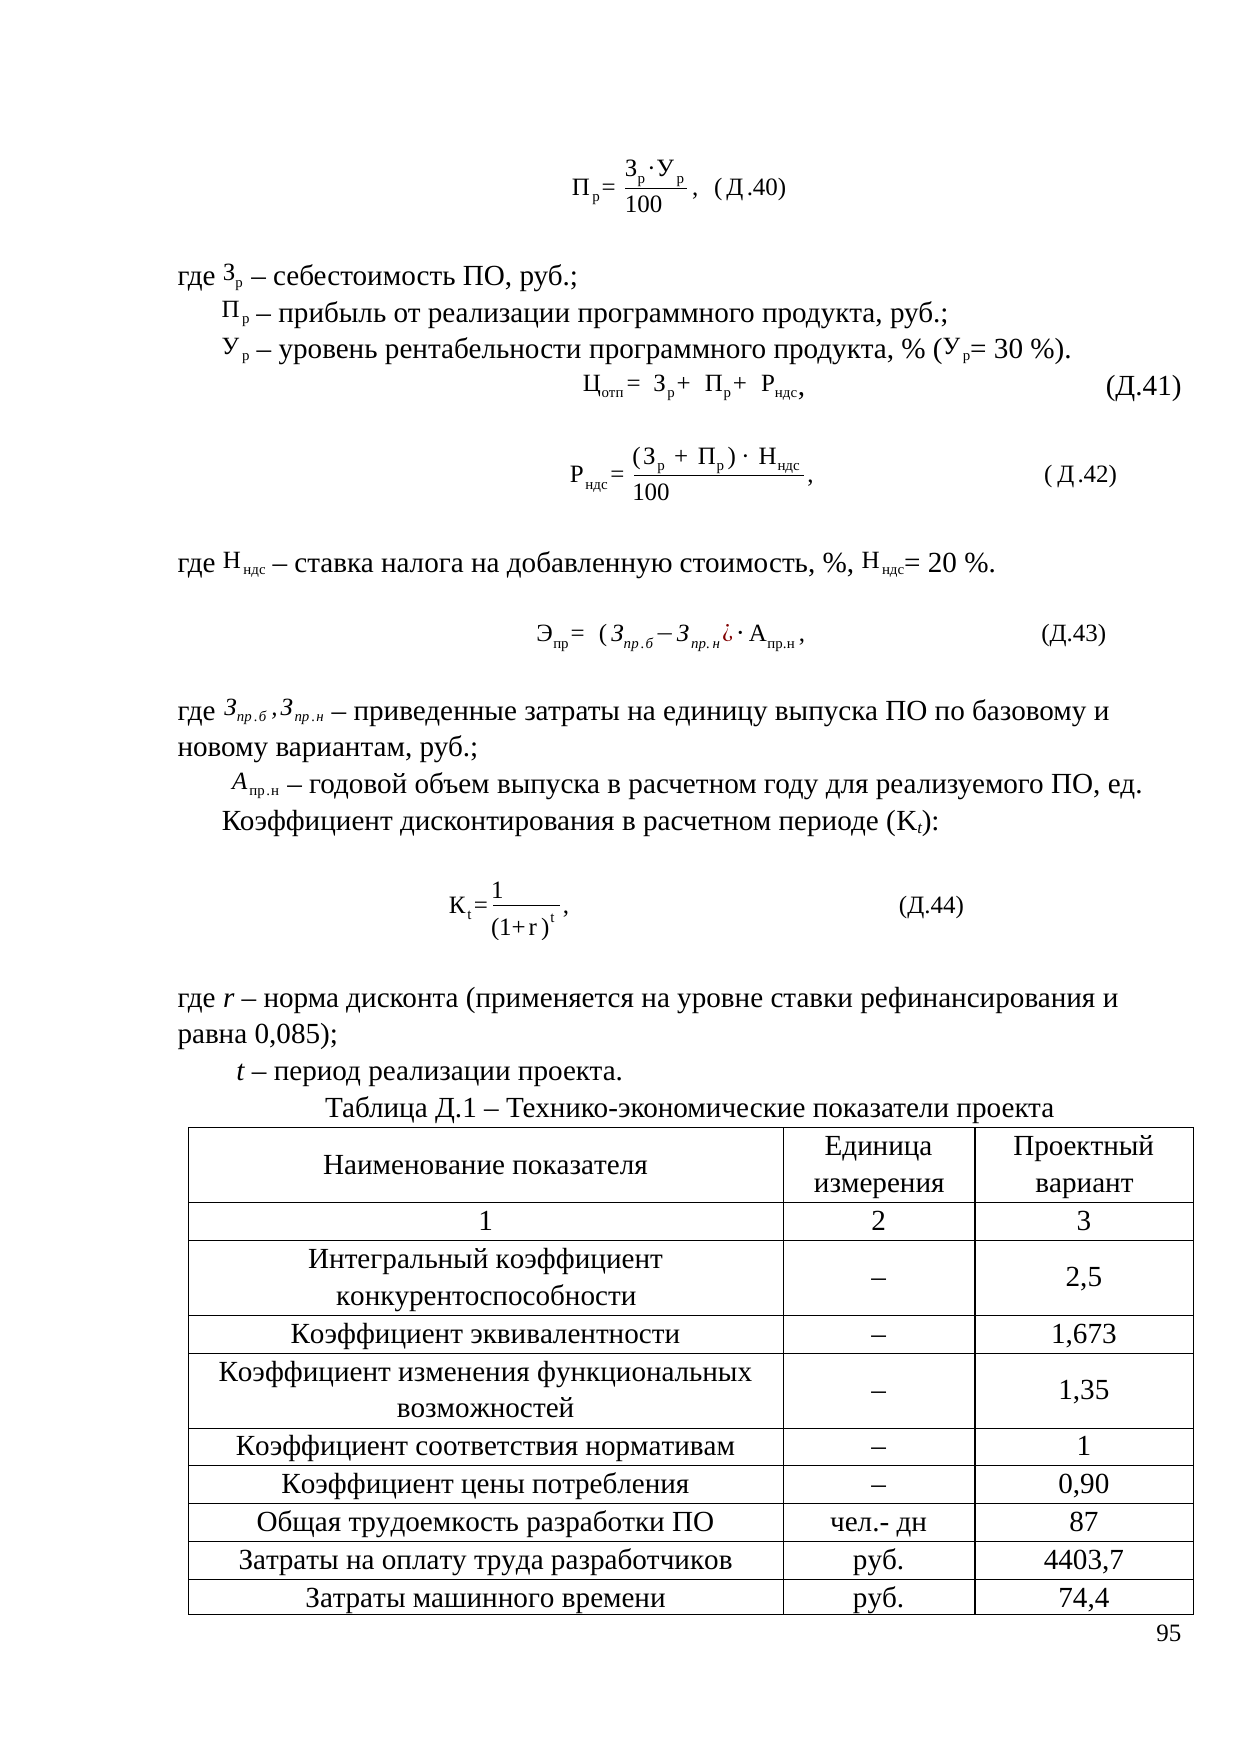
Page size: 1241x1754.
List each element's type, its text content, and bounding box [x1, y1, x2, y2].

table_cell 3 [976, 1203, 1193, 1240]
table_cell руб. [784, 1542, 974, 1579]
table_cell Коэффициент эквивалентности [189, 1316, 783, 1353]
table_cell руб. [784, 1580, 974, 1614]
table_cell 1 [189, 1203, 783, 1240]
table_cell 2 [784, 1203, 974, 1240]
text где – себестоимость ПО, руб.; [177, 258, 1181, 291]
text – уровень рентабельности программного продукта, % (= 30 %). [177, 332, 1181, 365]
table_cell 0,90 [976, 1466, 1193, 1503]
text t – период реализации проекта. [177, 1053, 1181, 1087]
table_cell 1,673 [976, 1316, 1193, 1353]
table_cell 2,5 [976, 1241, 1193, 1315]
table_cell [189, 1580, 783, 1614]
table_cell – [784, 1241, 974, 1315]
table_cell чел.- дн [784, 1504, 974, 1541]
text где – приведенные затраты на единицу выпуска ПО по базовому и новому вариантам, руб.; [177, 693, 1181, 763]
table_cell – [784, 1429, 974, 1465]
text – годовой объем выпуска в расчетном году для реализуемого ПО, ед. [177, 766, 1181, 800]
table_cell Коэффициент изменения функциональных возможностей [189, 1354, 783, 1427]
table_cell – [784, 1466, 974, 1503]
table_header Проектный вариант [976, 1128, 1193, 1202]
table_cell 87 [976, 1504, 1193, 1541]
text Таблица Д.1 – Технико-экономические показатели проекта [177, 1090, 1181, 1124]
text где r – норма дисконта (применяется на уровне ставки рефинансирования и равна 0,085); [177, 980, 1181, 1050]
table_cell Коэффициент цены потребления [189, 1466, 783, 1503]
table_cell Общая трудоемкость разработки ПО [189, 1504, 783, 1541]
text где – ставка налога на добавленную стоимость, %, = 20 %. [177, 545, 1181, 579]
text Коэффициент дисконтирования в расчетном периоде (Kt): [177, 803, 1181, 837]
text – прибыль от реализации программного продукта, руб.; [177, 295, 1181, 328]
table_cell Затраты на оплату труда разработчиков [189, 1542, 783, 1579]
table_cell 1,35 [976, 1354, 1193, 1427]
table_header Единица измерения [784, 1128, 974, 1202]
table_header Наименование показателя [189, 1128, 783, 1202]
table_cell – [784, 1354, 974, 1427]
table_cell Коэффициент соответствия нормативам [189, 1429, 783, 1465]
table_cell – [784, 1316, 974, 1353]
table_cell 74,4 [976, 1580, 1193, 1614]
table_cell Интегральный коэффициент конкурентоспособности [189, 1241, 783, 1315]
text , (Д.41) [177, 368, 1181, 402]
table_cell 1 [976, 1429, 1193, 1465]
table_cell 4403,7 [976, 1542, 1193, 1579]
